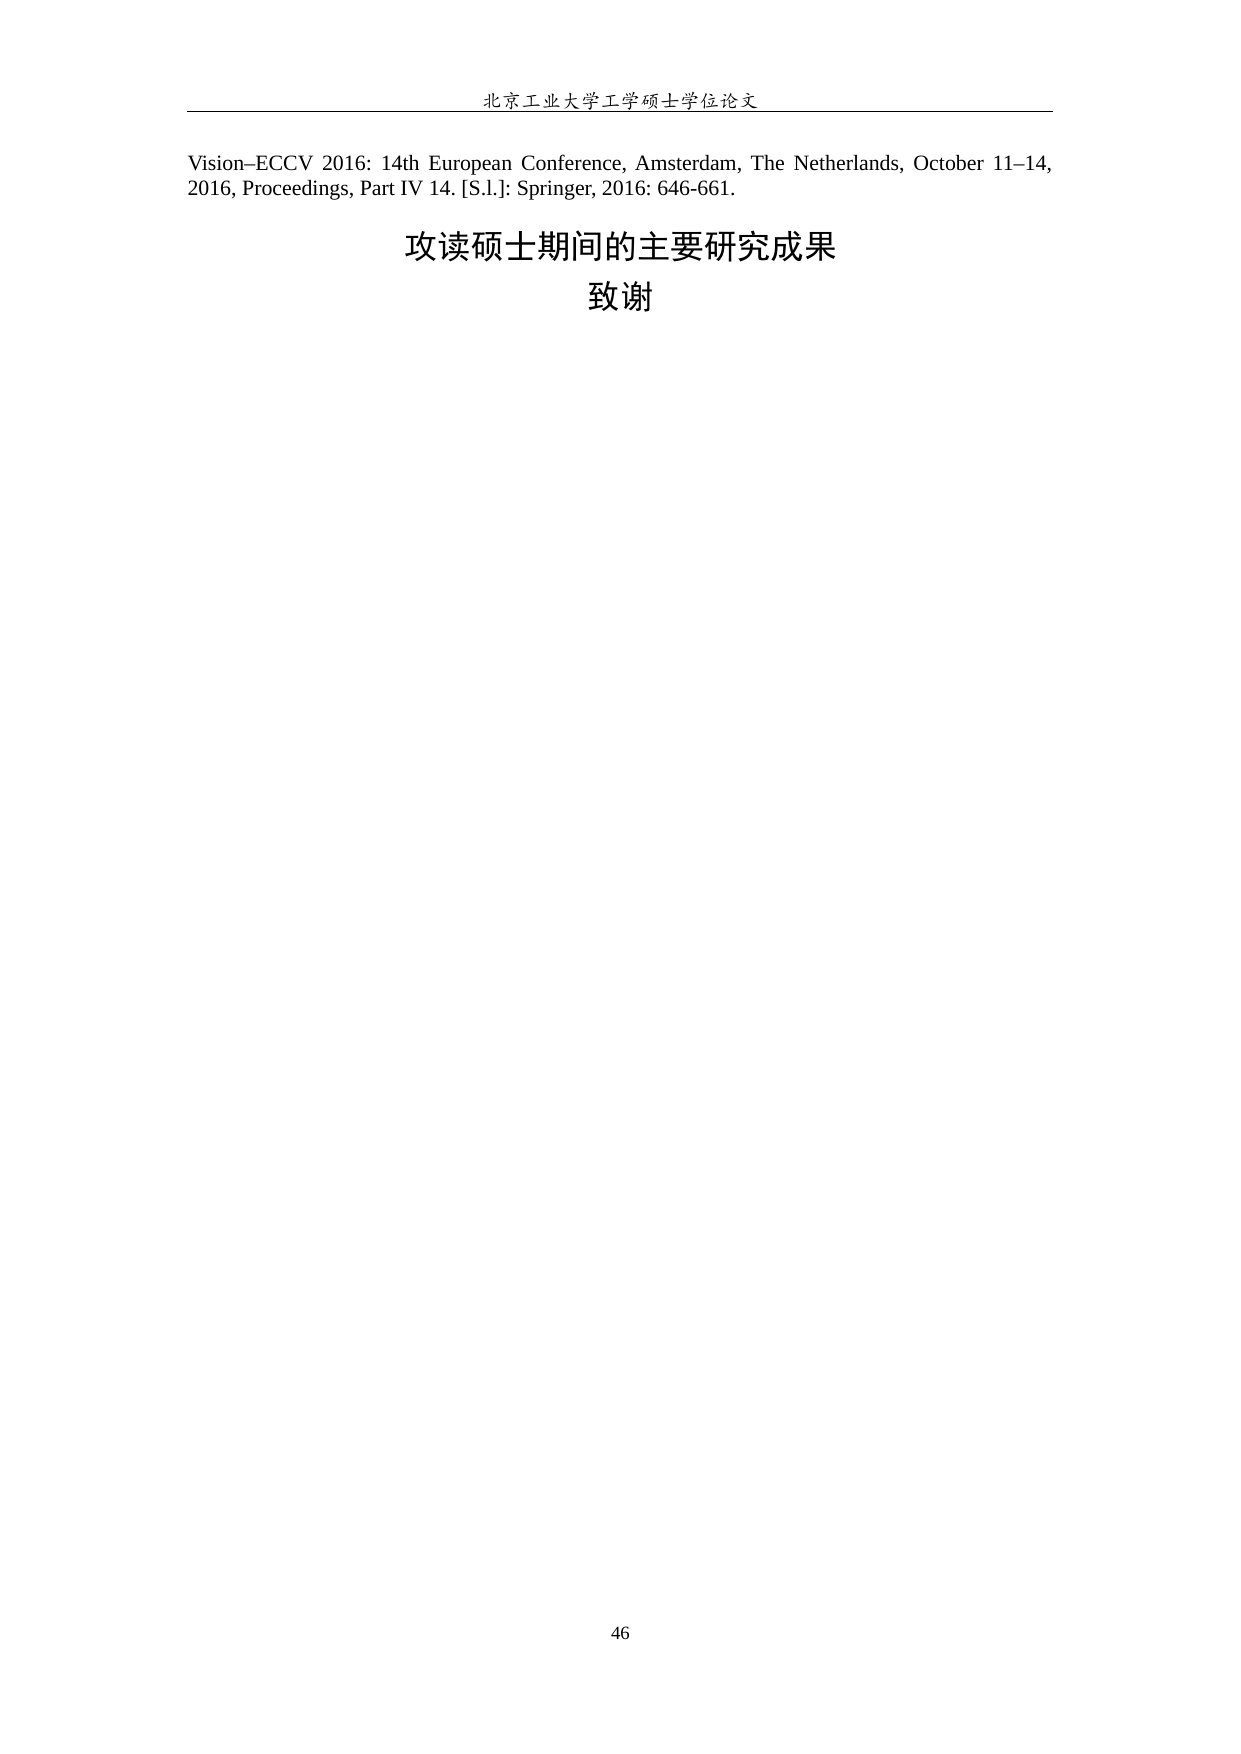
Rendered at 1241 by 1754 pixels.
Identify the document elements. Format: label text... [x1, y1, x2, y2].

subtitle 致谢 [187, 275, 1053, 313]
subtitle 攻读硕士期间的主要研究成果 [187, 226, 1053, 264]
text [187, 150, 1053, 200]
